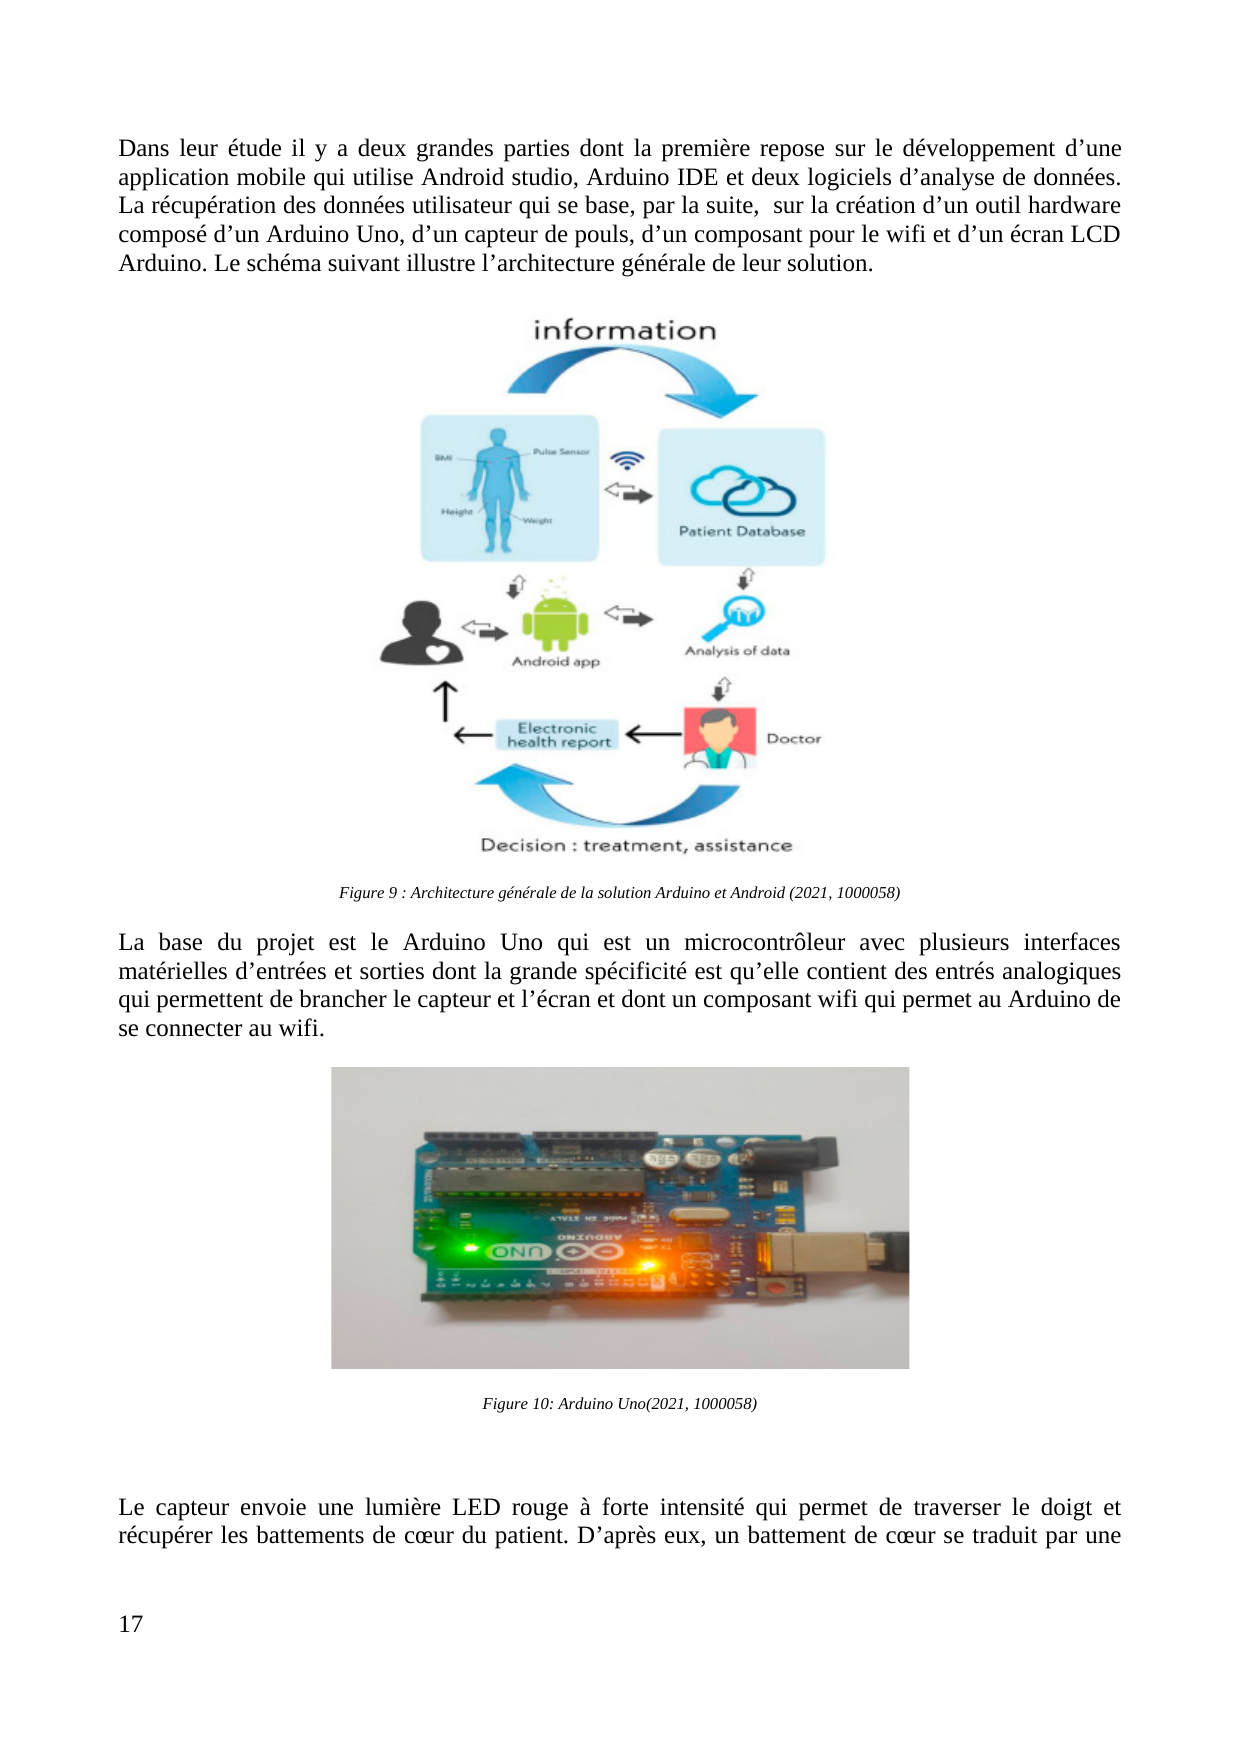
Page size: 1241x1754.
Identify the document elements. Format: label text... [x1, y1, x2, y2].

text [118, 1492, 1123, 1549]
text La base du projet est le Arduino Uno qui est un microcontrôleur avec plusieurs interfaces matérielles d’entrées et sorties dont la grande spécificité est qu’elle contient des entrés analogiques qui permettent de brancher le capteur et l’écran et dont un composant wifi qui permet au Arduino de se connecter au wifi. [118, 927, 1123, 1042]
picture [362, 301, 879, 858]
picture [331, 1067, 910, 1369]
text Dans leur étude il y a deux grandes parties dont la première repose sur le développement d’une application mobile qui utilise Android studio, Arduino IDE et deux logiciels d’analyse de données. La récupération des données utilisateur qui se base, par la suite, sur la création d’un outil hardware composé d’un Arduino Uno, d’un capteur de pouls, d’un composant pour le wifi et d’un écran LCD Arduino. Le schéma suivant illustre l’architecture générale de leur solution. [118, 133, 1123, 277]
